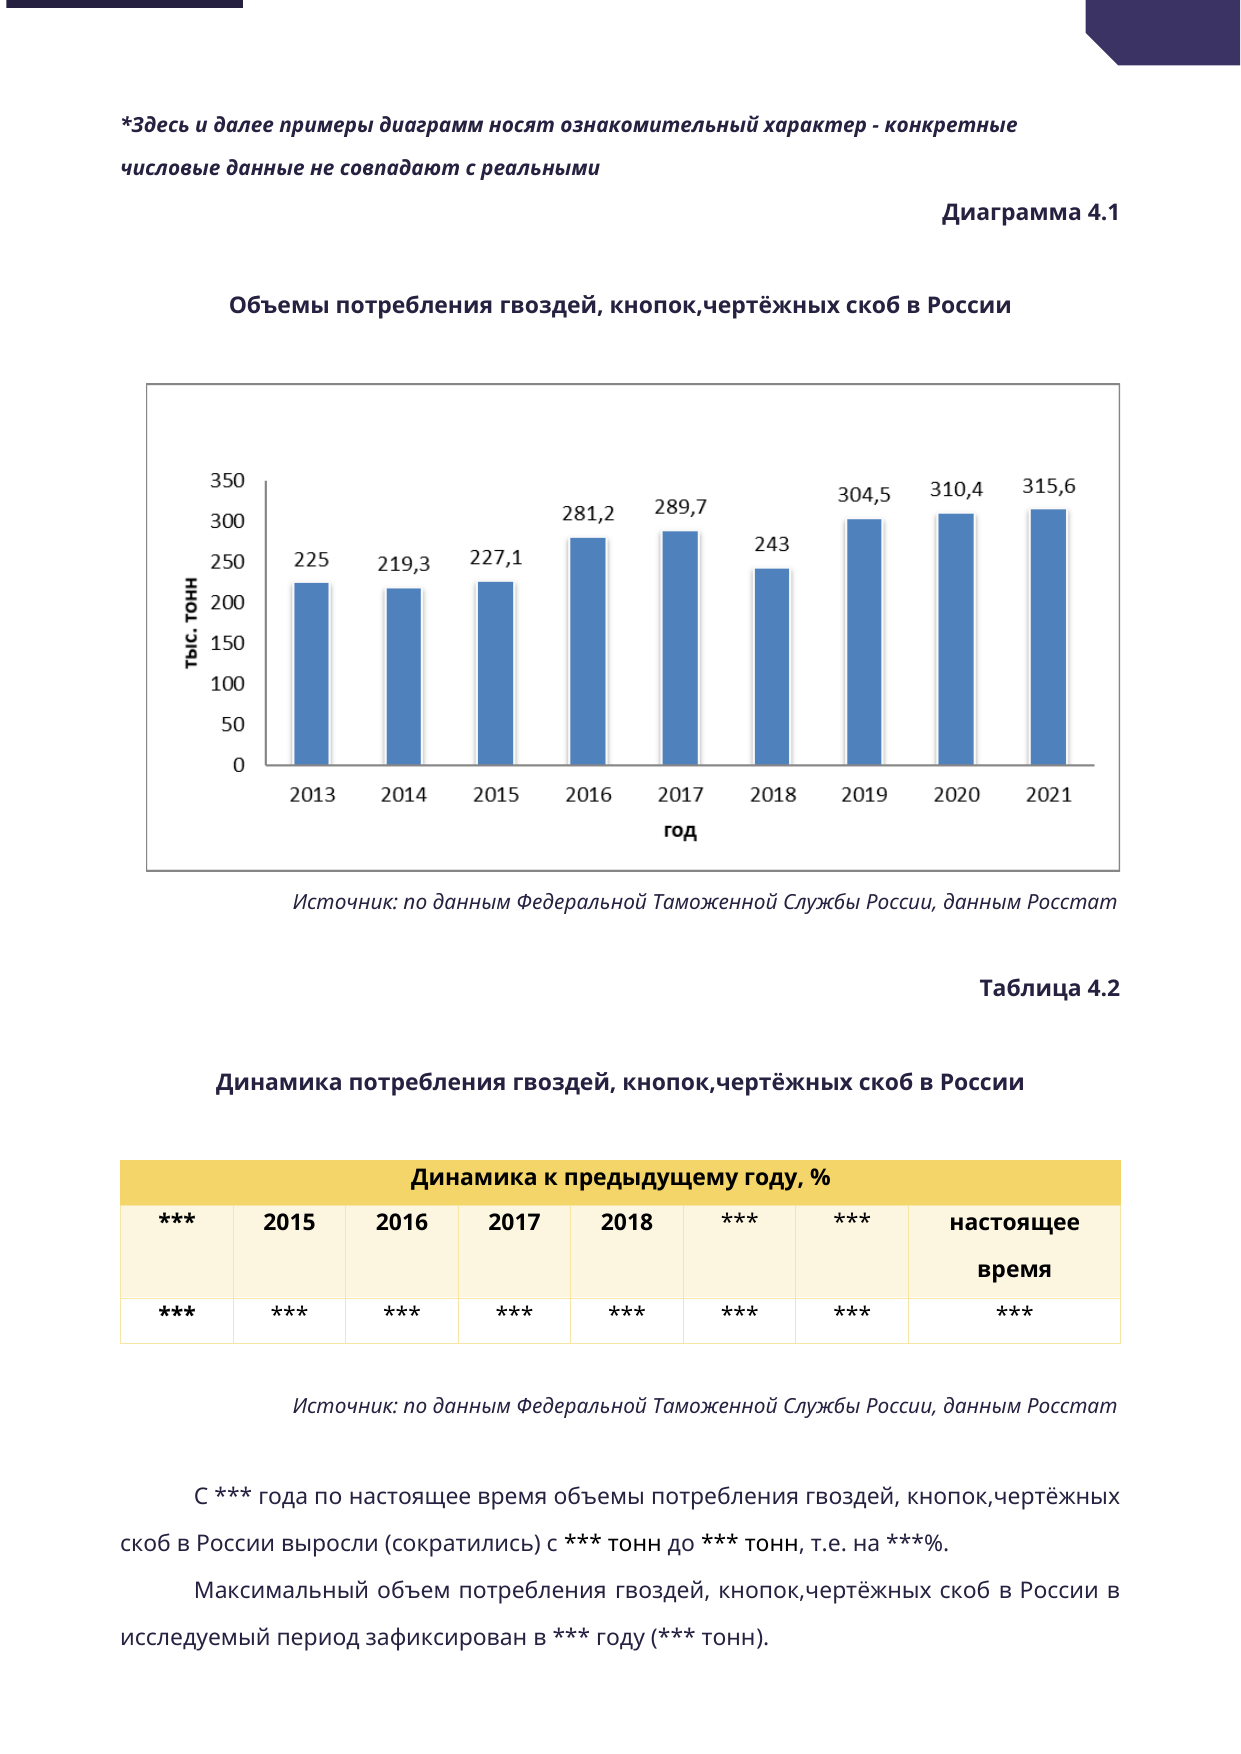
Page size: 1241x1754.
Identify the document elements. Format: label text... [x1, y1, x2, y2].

table_cell настоящее время [909, 1206, 1120, 1297]
table_cell *** [346, 1299, 458, 1343]
text Таблица 4.2 [120, 972, 1120, 1003]
table_cell *** [684, 1206, 795, 1297]
text Диаграмма 4.1 [120, 196, 1120, 227]
table_cell *** [796, 1206, 908, 1297]
table_cell *** [909, 1299, 1120, 1343]
table_header Динамика к предыдущему году, % [121, 1161, 1120, 1205]
table_cell *** [684, 1299, 795, 1343]
table_cell *** [459, 1299, 570, 1343]
picture [146, 383, 1121, 872]
table_cell *** [796, 1299, 908, 1343]
table_cell *** [234, 1299, 345, 1343]
text Максимальный объем потребления гвоздей, кнопок,чертёжных скоб в России в исследуемый период зафиксирован в *** году (*** тонн). [120, 1574, 1120, 1652]
table_cell 2017 [459, 1206, 570, 1297]
text *Здесь и далее примеры диаграмм носят ознакомительный характер - конкретные числовые данные не совпадают с реальными [120, 110, 1120, 181]
text Источник: по данным Федеральной Таможенной Службы России, данным Росстат [120, 1391, 1120, 1419]
text Динамика потребления гвоздей, кнопок,чертёжных скоб в России [120, 1066, 1120, 1097]
table_cell *** [571, 1299, 683, 1343]
text С *** года по настоящее время объемы потребления гвоздей, кнопок,чертёжных скоб в России выросли (сократились) с *** тонн до *** тонн, т.е. на ***%. [120, 1480, 1120, 1558]
table_cell 2015 [234, 1206, 345, 1297]
text Объемы потребления гвоздей, кнопок,чертёжных скоб в России [120, 289, 1120, 321]
table_cell 2016 [346, 1206, 458, 1297]
table_cell *** [121, 1299, 233, 1343]
table_cell *** [121, 1206, 233, 1297]
table_cell 2018 [571, 1206, 683, 1297]
text Источник: по данным Федеральной Таможенной Службы России, данным Росстат [120, 887, 1120, 916]
